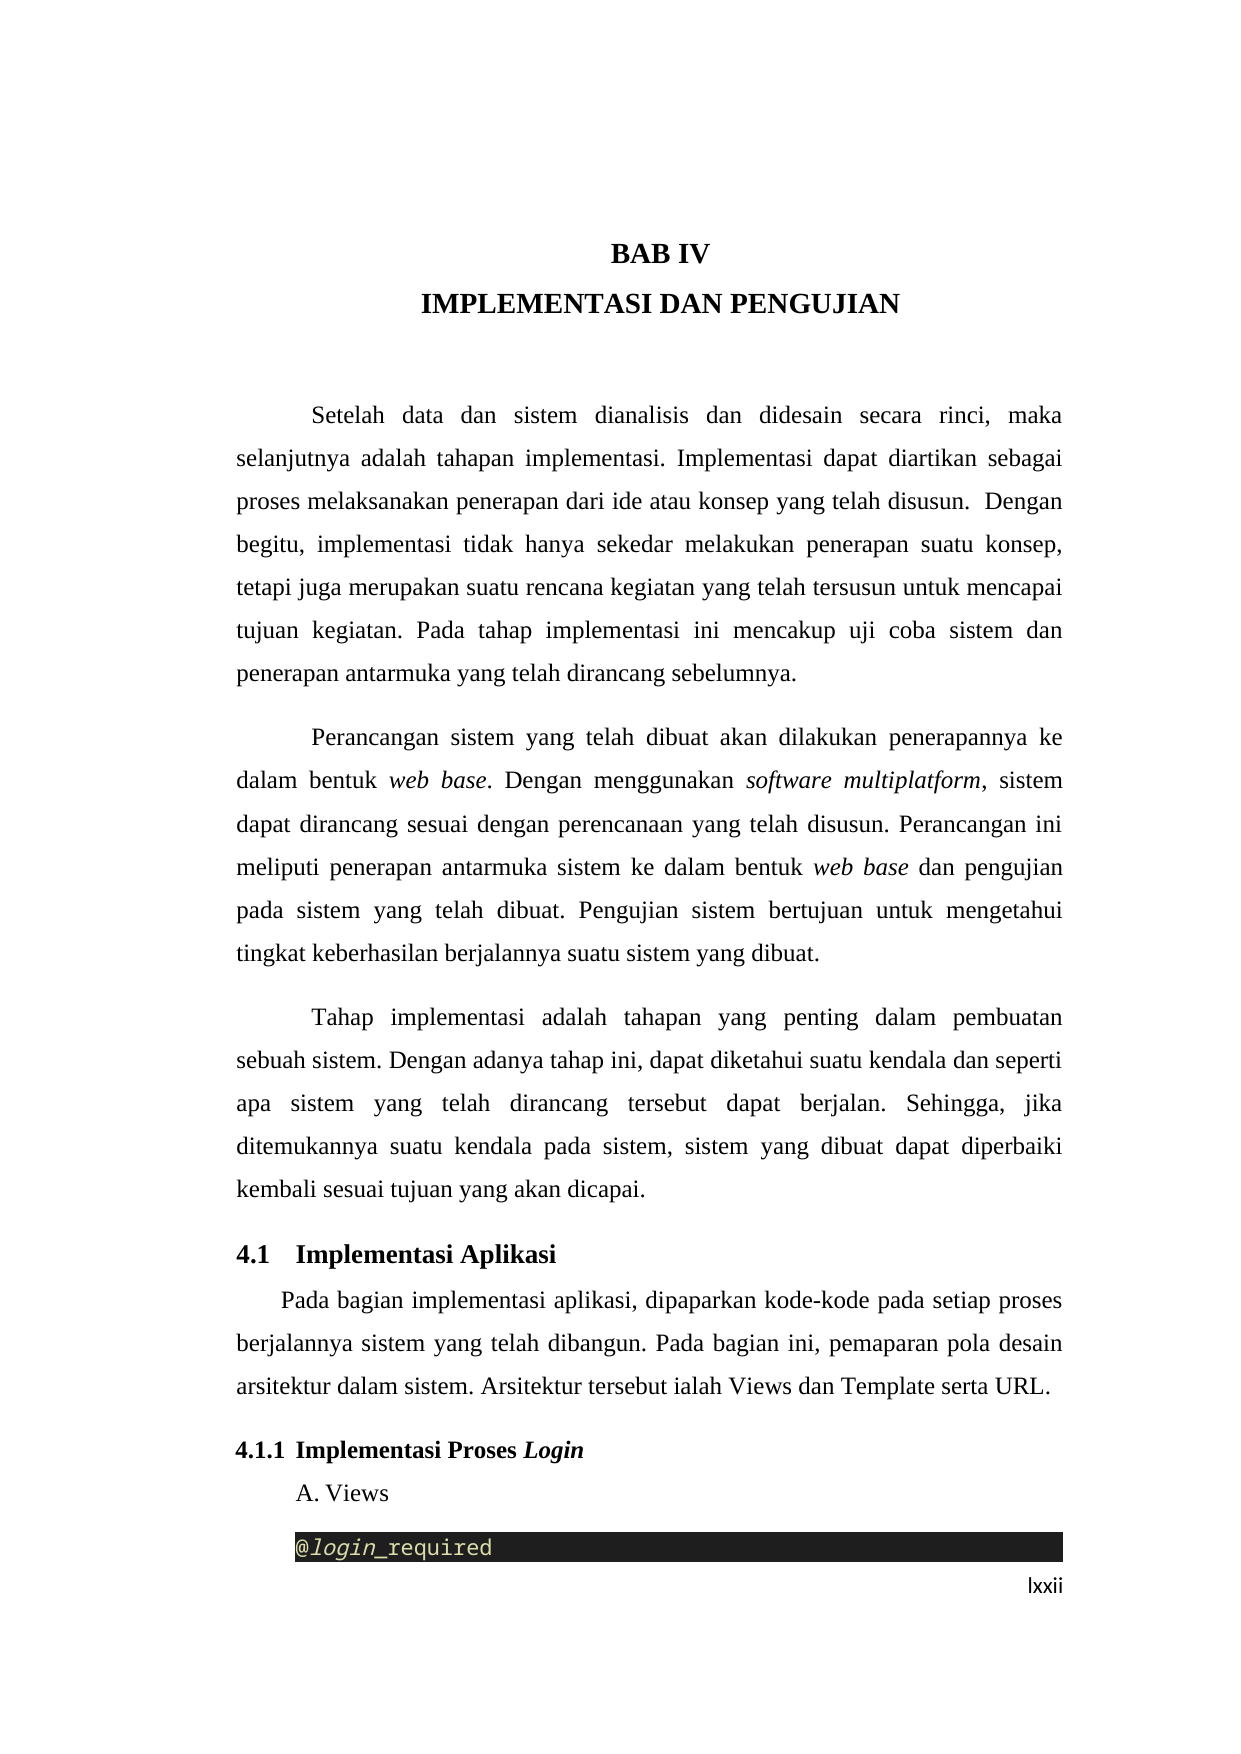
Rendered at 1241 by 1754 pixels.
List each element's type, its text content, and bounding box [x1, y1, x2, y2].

text Perancangan sistem yang telah dibuat akan dilakukan penerapannya ke dalam bentuk web base. Dengan menggunakan software multiplatform, sistem dapat dirancang sesuai dengan perencanaan yang telah disusun. Perancangan ini meliputi penerapan antarmuka sistem ke dalam bentuk web base dan pengujian pada sistem yang telah dibuat. Pengujian sistem bertujuan untuk mengetahui tingkat keberhasilan berjalannya suatu sistem yang dibuat. [236, 722, 1063, 967]
subtitle BAB IV [258, 236, 1063, 270]
text Pada bagian implementasi aplikasi, dipaparkan kode-kode pada setiap proses berjalannya sistem yang telah dibangun. Pada bagian ini, pemaparan pola desain arsitektur dalam sistem. Arsitektur tersebut ialah Views dan Template serta URL. [236, 1285, 1063, 1400]
text Setelah data dan sistem dianalisis dan didesain secara rinci, maka selanjutnya adalah tahapan implementasi. Implementasi dapat diartikan sebagai proses melaksanakan penerapan dari ide atau konsep yang telah disusun. Dengan begitu, implementasi tidak hanya sekedar melakukan penerapan suatu konsep, tetapi juga merupakan suatu rencana kegiatan yang telah tersusun untuk mencapai tujuan kegiatan. Pada tahap implementasi ini mencakup uji coba sistem dan penerapan antarmuka yang telah dirancang sebelumnya. [236, 400, 1063, 687]
text Tahap implementasi adalah tahapan yang penting dalam pembuatan sebuah sistem. Dengan adanya tahap ini, dapat diketahui suatu kendala dan seperti apa sistem yang telah dirancang tersebut dapat berjalan. Sehingga, jika ditemukannya suatu kendala pada sistem, sistem yang dibuat dapat diperbaiki kembali sesuai tujuan yang akan dicapai. [236, 1002, 1063, 1203]
text @login_required [295, 1532, 1063, 1562]
subtitle Implementasi Proses Login [235, 1435, 1063, 1464]
subtitle Implementasi Aplikasi [236, 1238, 1063, 1269]
list Views [295, 1478, 1063, 1507]
subtitle IMPLEMENTASI DAN PENGUJIAN [258, 287, 1063, 320]
